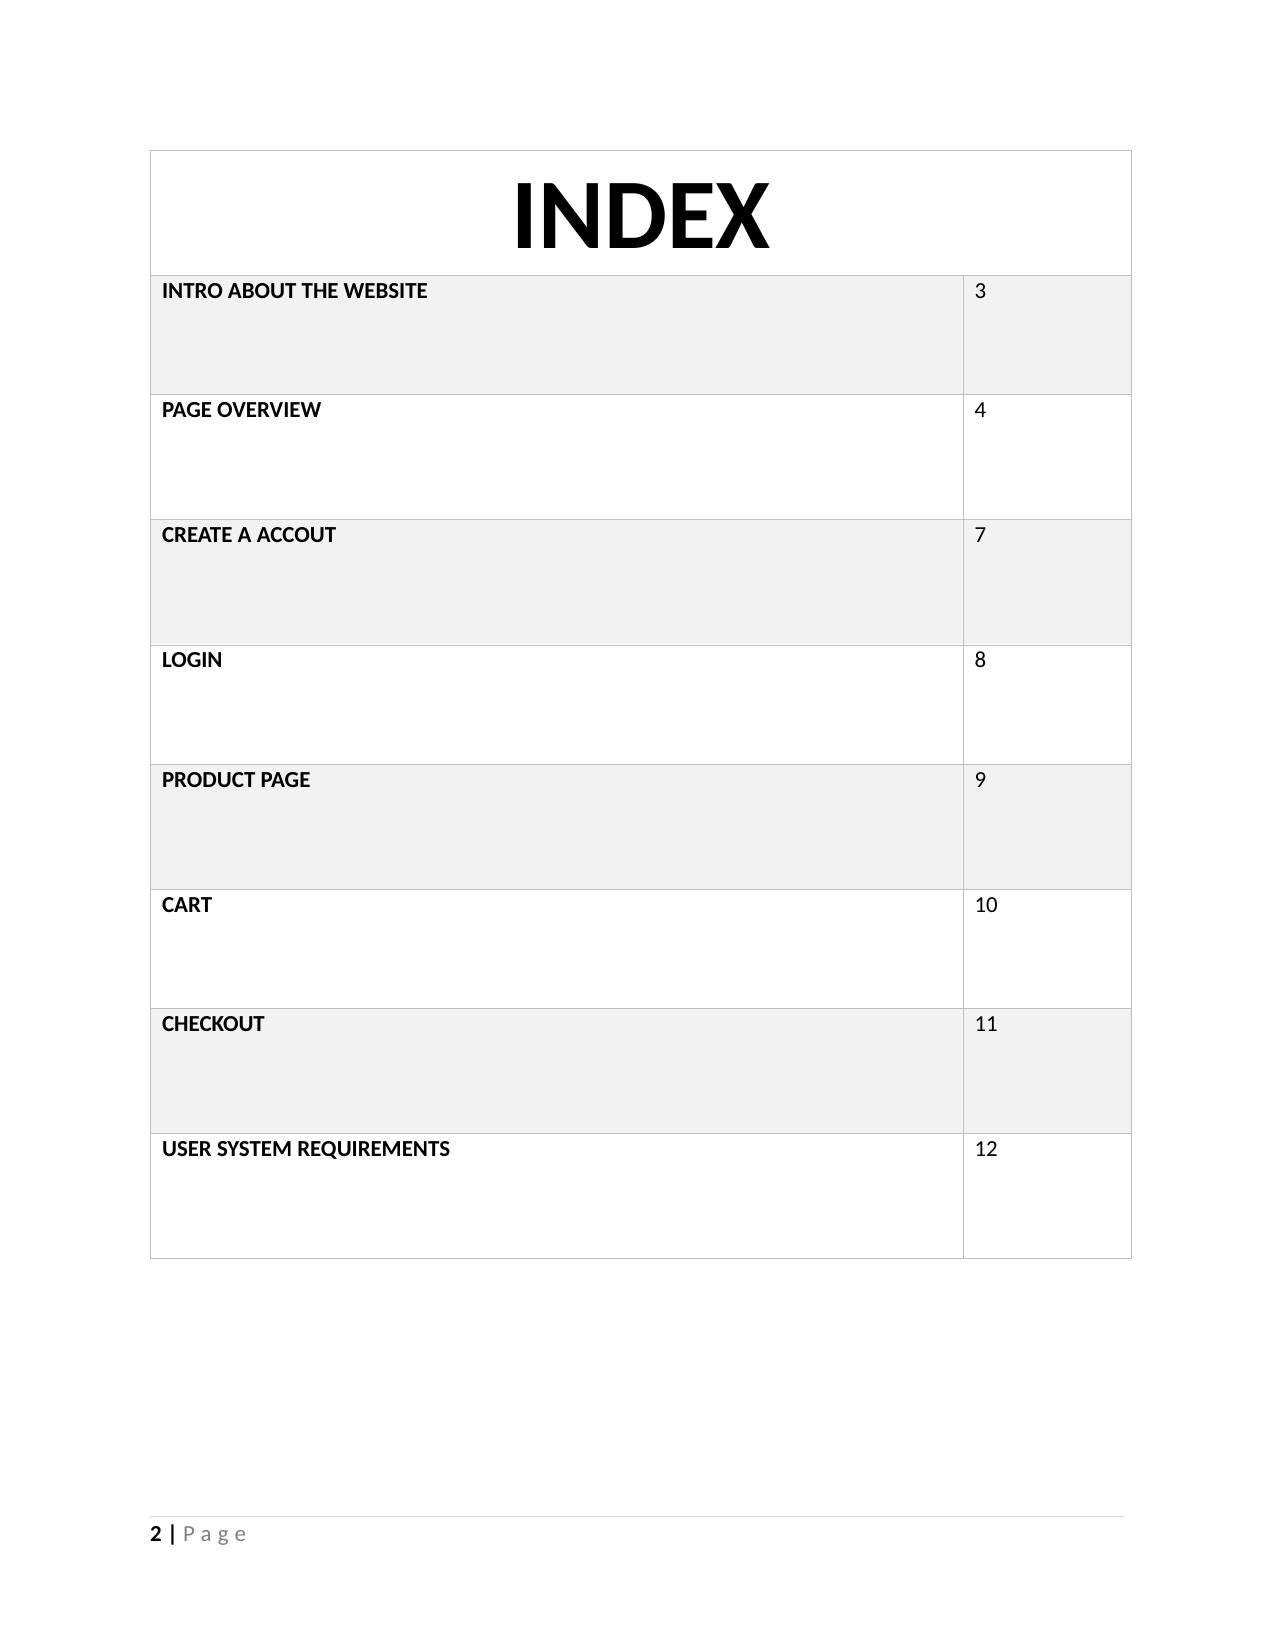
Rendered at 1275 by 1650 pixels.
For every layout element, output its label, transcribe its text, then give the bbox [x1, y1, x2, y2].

table_cell USER SYSTEM REQUIREMENTS [151, 1134, 963, 1258]
table_cell CREATE A ACCOUT [151, 520, 963, 644]
table_cell PRODUCT PAGE [151, 765, 963, 889]
table_cell 7 [964, 520, 1131, 644]
table_cell PAGE OVERVIEW [151, 395, 963, 519]
table_cell 8 [964, 646, 1131, 764]
table_header INDEX [151, 151, 1131, 275]
table_cell 3 [964, 276, 1131, 394]
table_cell 4 [964, 395, 1131, 519]
table_cell INTRO ABOUT THE WEBSITE [151, 276, 963, 394]
table_cell 9 [964, 765, 1131, 889]
table_cell LOGIN [151, 646, 963, 764]
table_cell 11 [964, 1009, 1131, 1133]
table_cell 10 [964, 890, 1131, 1008]
table_cell CART [151, 890, 963, 1008]
table_cell 12 [964, 1134, 1131, 1258]
table_cell CHECKOUT [151, 1009, 963, 1133]
